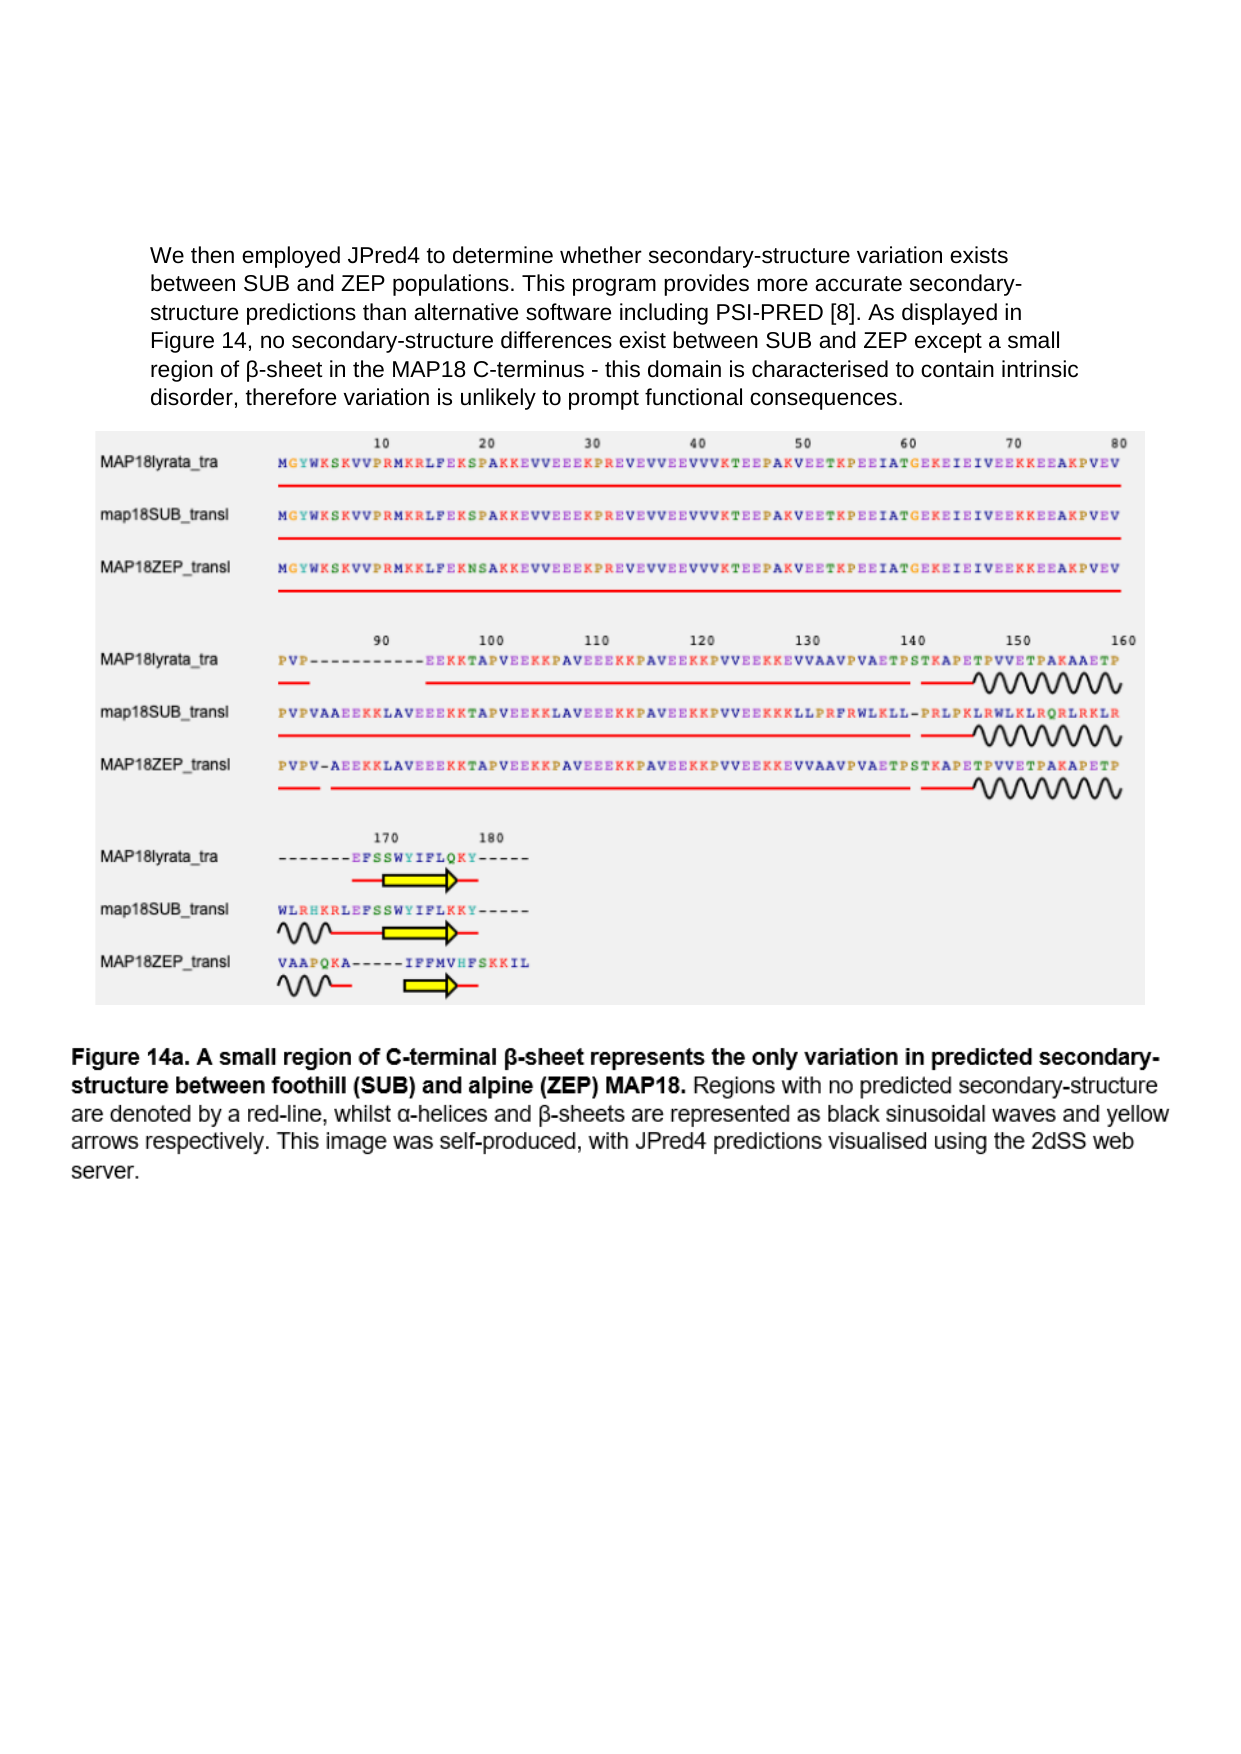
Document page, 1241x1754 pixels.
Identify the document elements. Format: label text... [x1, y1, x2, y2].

picture [95, 431, 1145, 1005]
text We then employed JPred4 to determine whether secondary-structure variation exists between SUB and ZEP populations. This program provides more accurate secondary-structure predictions than alternative software including PSI-PRED [8]. As displayed in Figure 14, no secondary-structure differences exist between SUB and ZEP except a small region of β-sheet in the MAP18 C-terminus - this domain is characterised to contain intrinsic disorder, therefore variation is unlikely to prompt functional consequences. [150, 242, 1090, 411]
picture [66, 1034, 1174, 1193]
